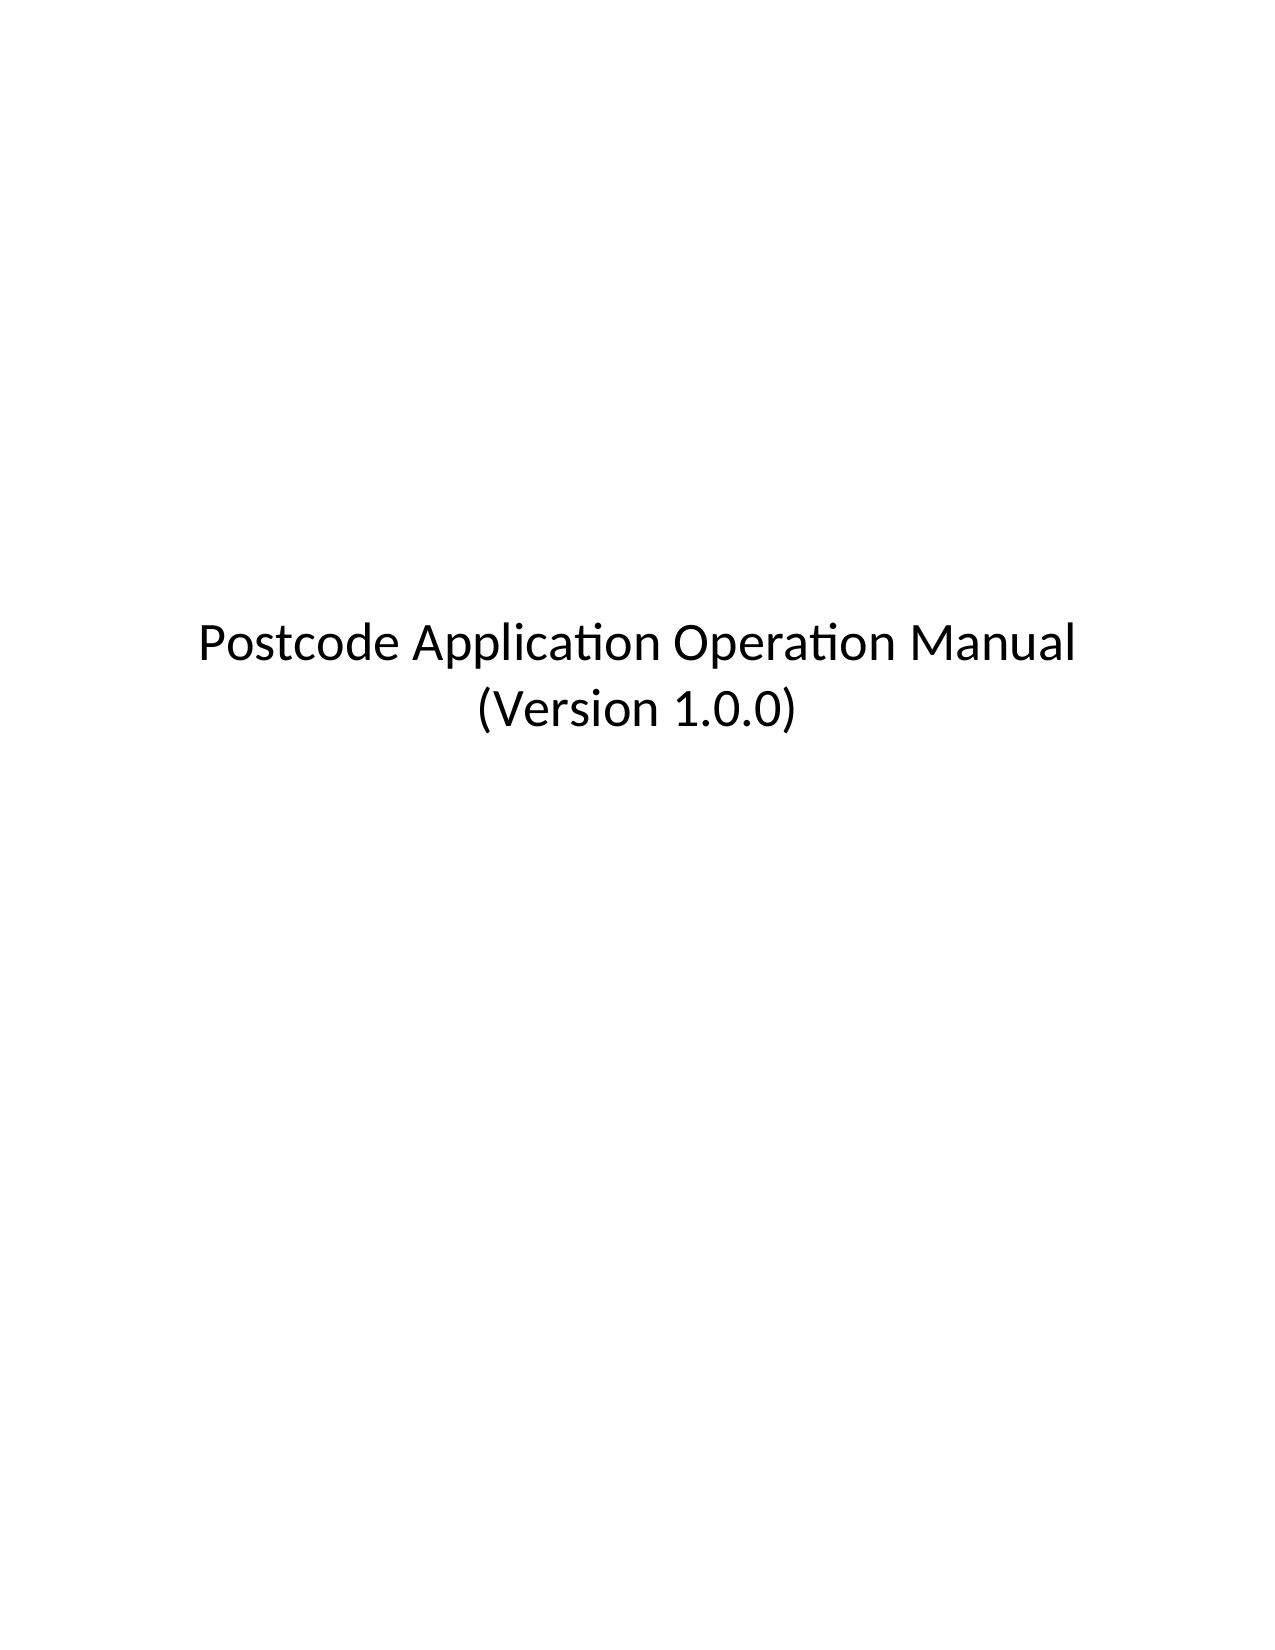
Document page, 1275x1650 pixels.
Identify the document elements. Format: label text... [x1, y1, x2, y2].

text Postcode Application Operation Manual [150, 608, 1125, 674]
text (Version 1.0.0) [150, 674, 1125, 740]
